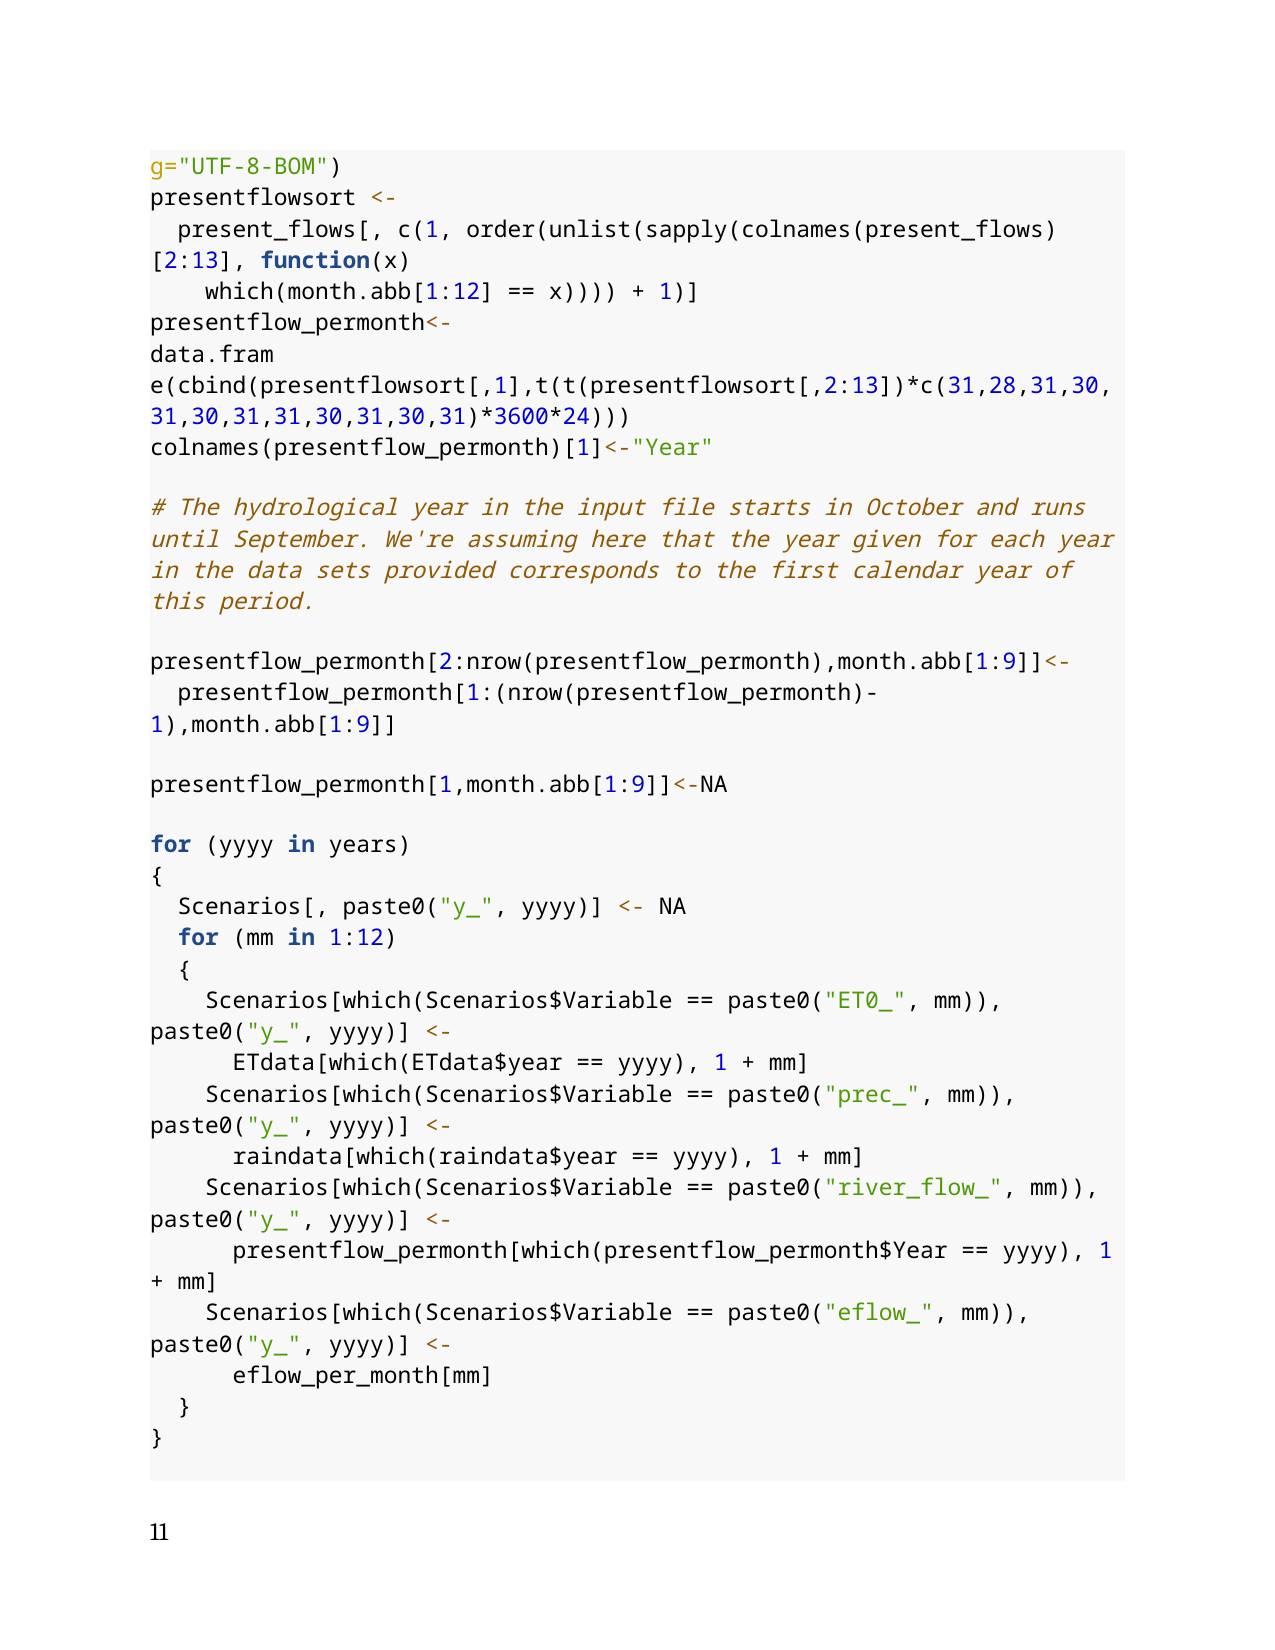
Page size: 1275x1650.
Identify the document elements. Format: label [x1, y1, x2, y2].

text [150, 150, 1125, 1481]
